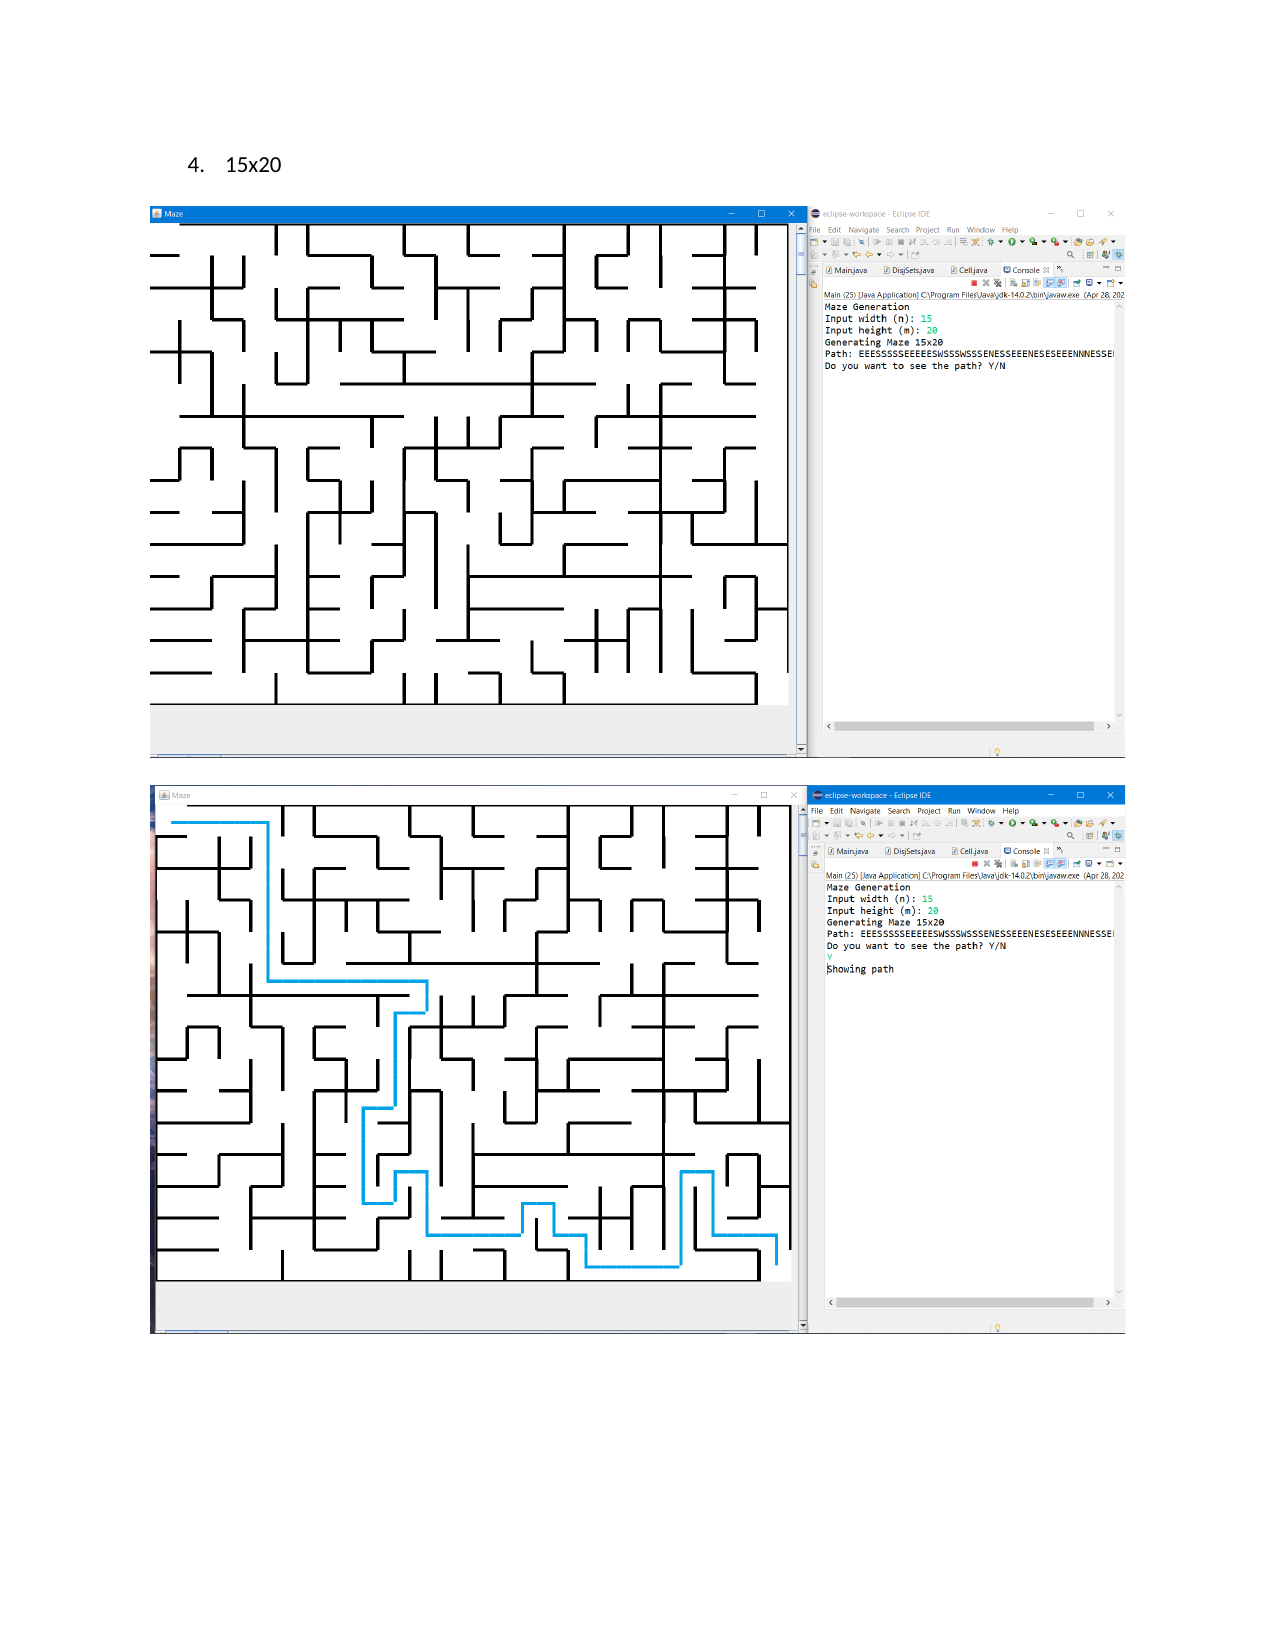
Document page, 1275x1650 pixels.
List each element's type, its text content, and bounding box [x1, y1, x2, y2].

picture [150, 785, 1125, 1334]
picture [150, 206, 1125, 758]
list 15x20 [187, 150, 1125, 178]
